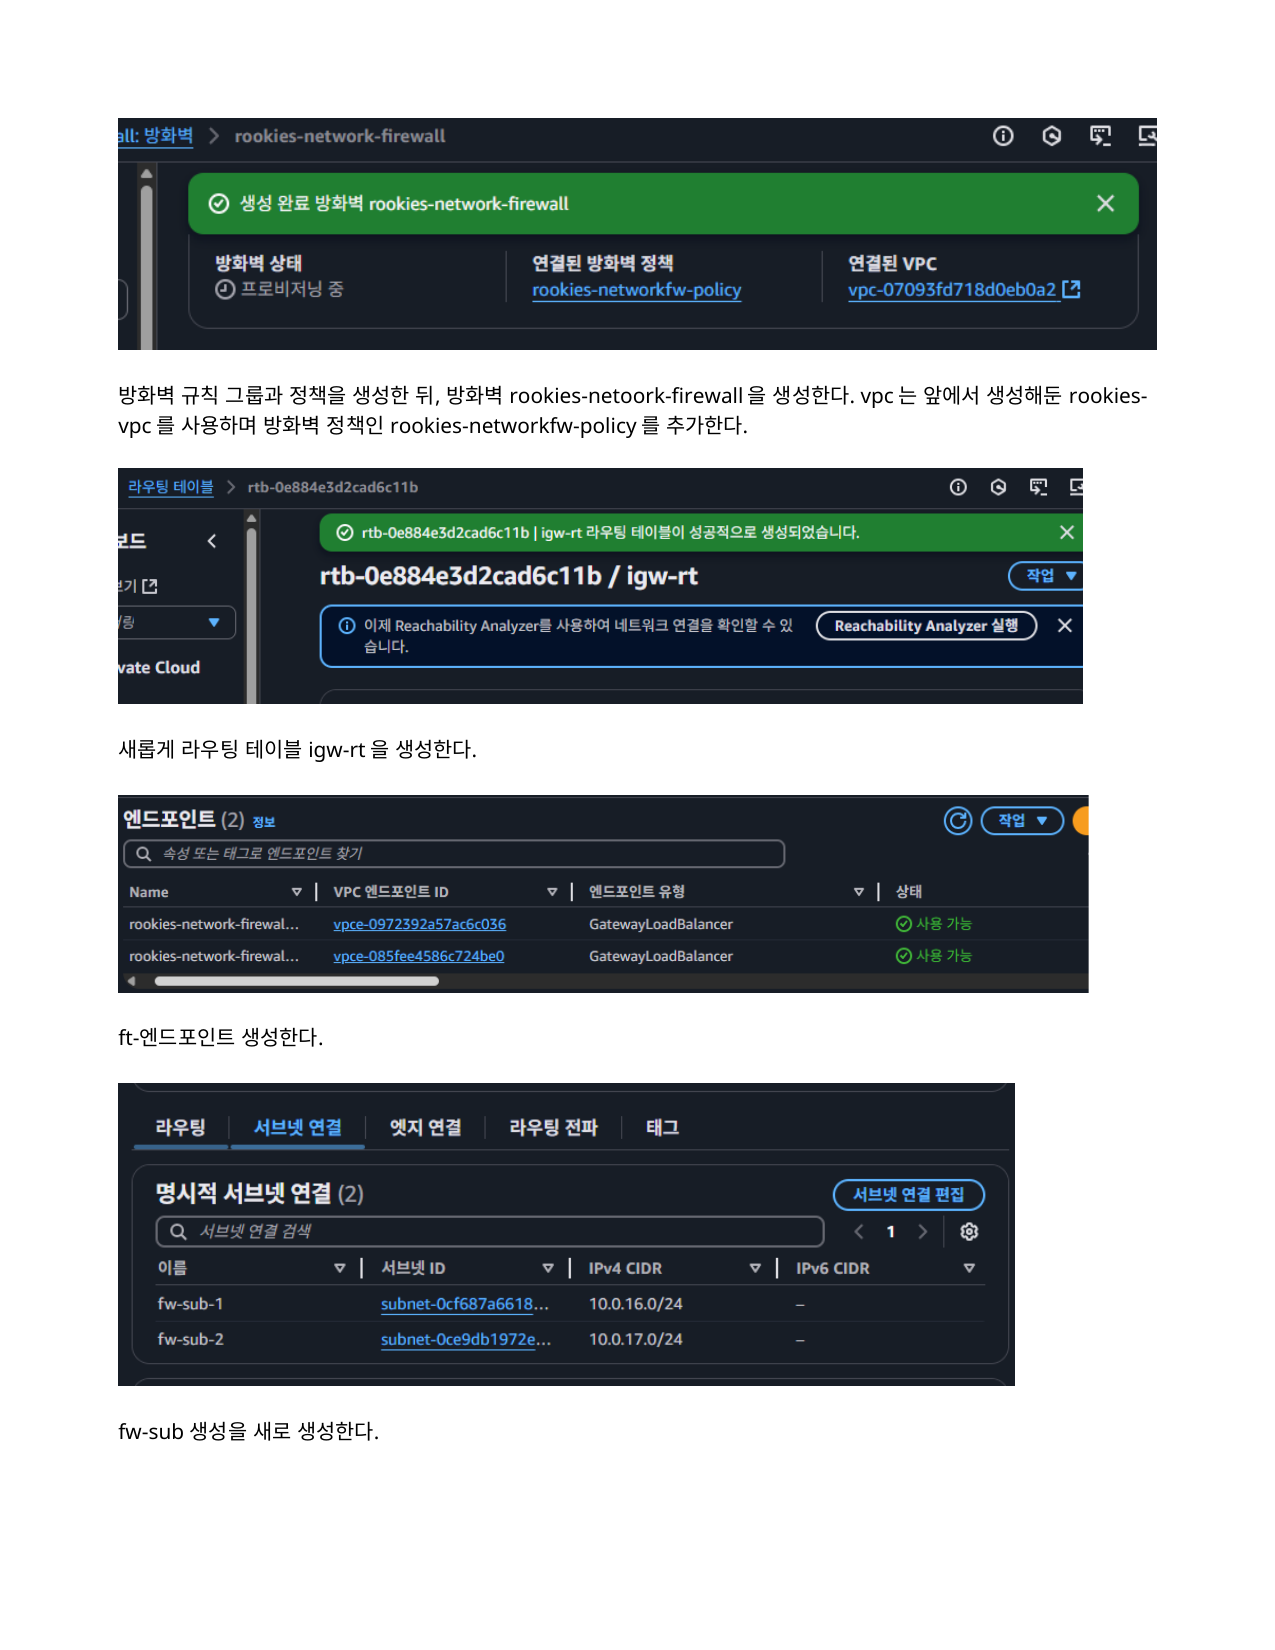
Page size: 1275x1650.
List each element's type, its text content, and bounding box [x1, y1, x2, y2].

text fw-sub 생성을 새로 생성한다. [118, 1415, 1157, 1445]
picture [118, 118, 1157, 350]
picture [118, 795, 1089, 993]
picture [118, 1083, 1015, 1386]
text ft-엔드포인트 생성한다. [118, 1022, 1157, 1052]
text 방화벽 규칙 그룹과 정책을 생성한 뒤, 방화벽 rookies-netoork-firewall을 생성한다. vpc는 앞에서 생성해둔 rookies-vpc를 사용하며 방화벽 정책인 rookies-networkfw-policy를 추가한다. [118, 379, 1157, 439]
text 새롭게 라우팅 테이블 igw-rt을 생성한다. [118, 733, 1157, 763]
picture [118, 468, 1083, 704]
